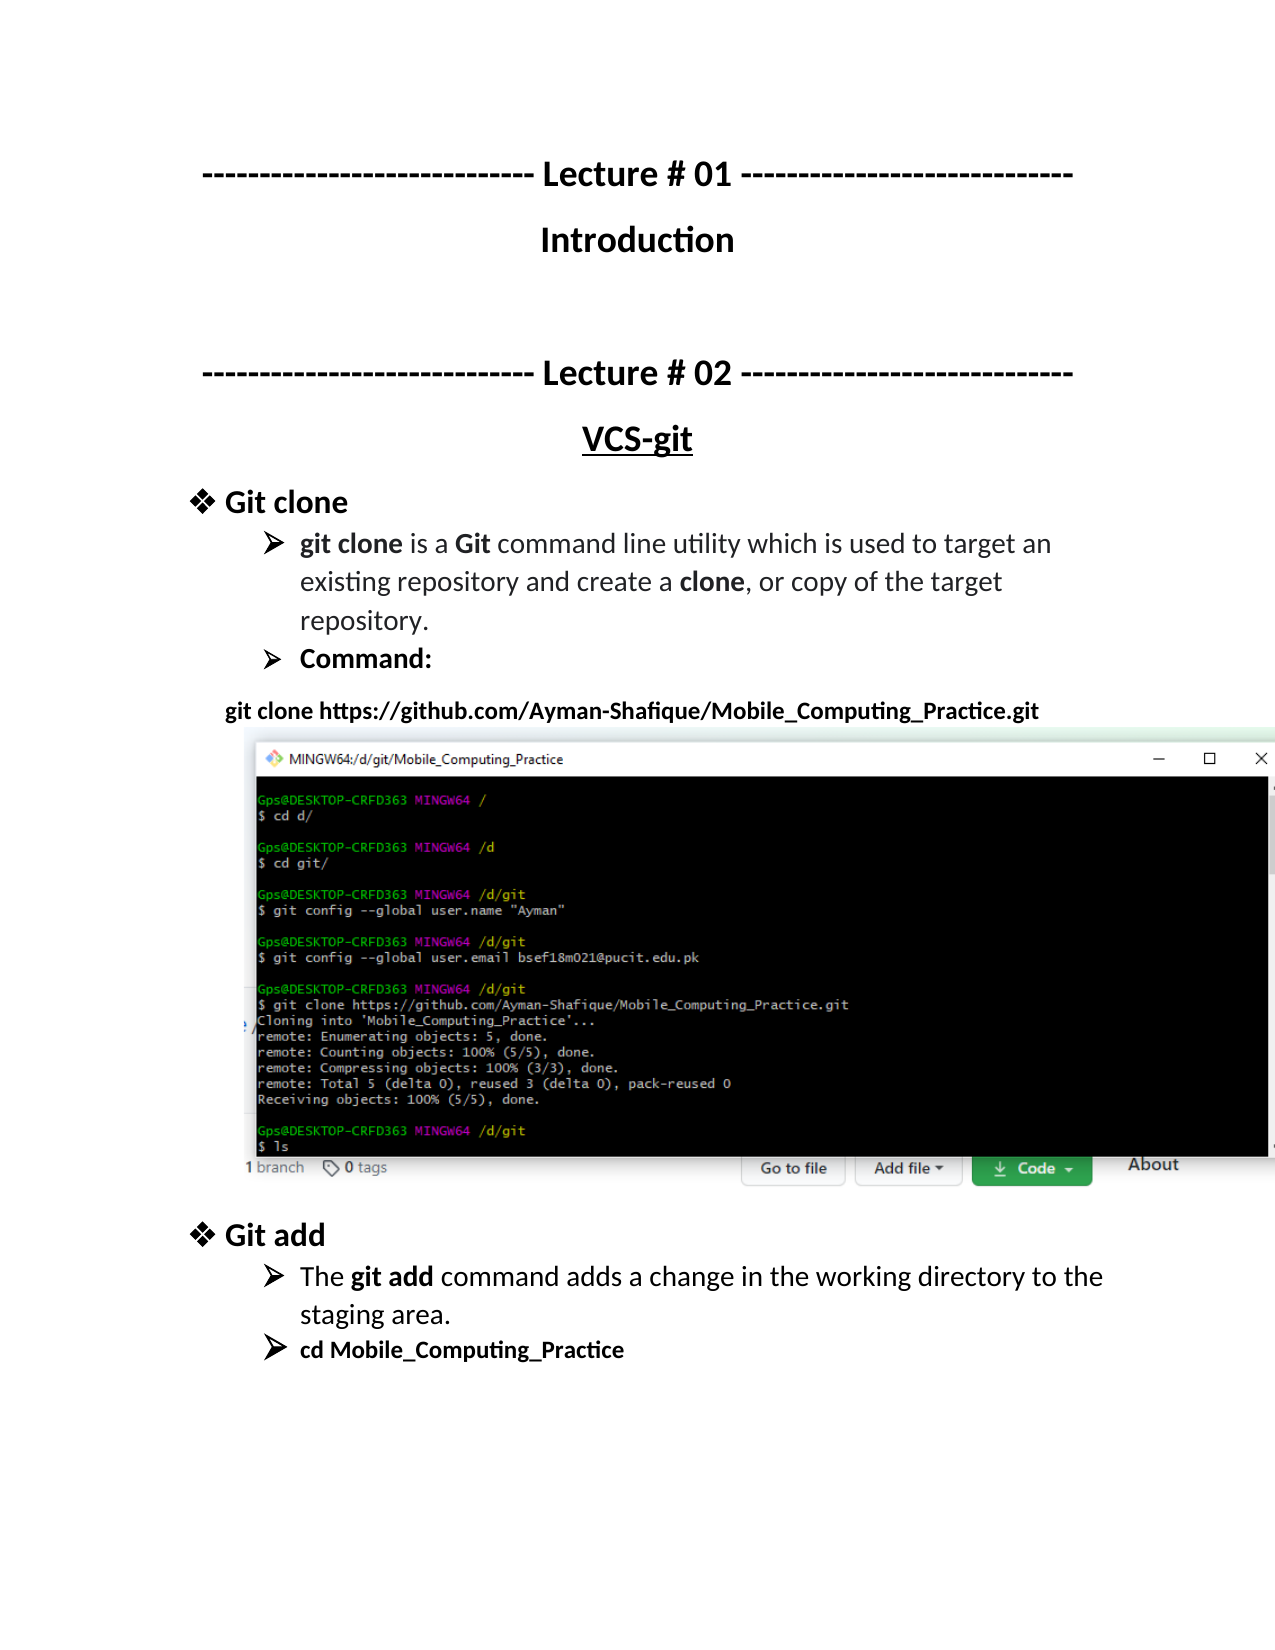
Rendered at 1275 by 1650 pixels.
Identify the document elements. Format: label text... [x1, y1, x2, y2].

list cd Mobile_Computing_Practice [262, 1334, 1125, 1366]
text ----------------------------- Lecture # 01 ----------------------------- [150, 150, 1125, 196]
text ----------------------------- Lecture # 02 ----------------------------- [150, 348, 1125, 394]
text Introduction [150, 216, 1125, 262]
list The git add command adds a change in the working directory to the staging area. [262, 1258, 1125, 1332]
list Git clone [187, 481, 1125, 521]
text git clone https://github.com/Ayman-Shafique/Mobile_Computing_Practice.git [225, 695, 1125, 1195]
list Command: [262, 640, 1125, 676]
text VCS-git [150, 414, 1125, 460]
list git clone is a Git command line utility which is used to target an existing repository and create a clone, or copy of the target repository. [262, 525, 1125, 637]
list Git add [187, 1214, 1125, 1254]
